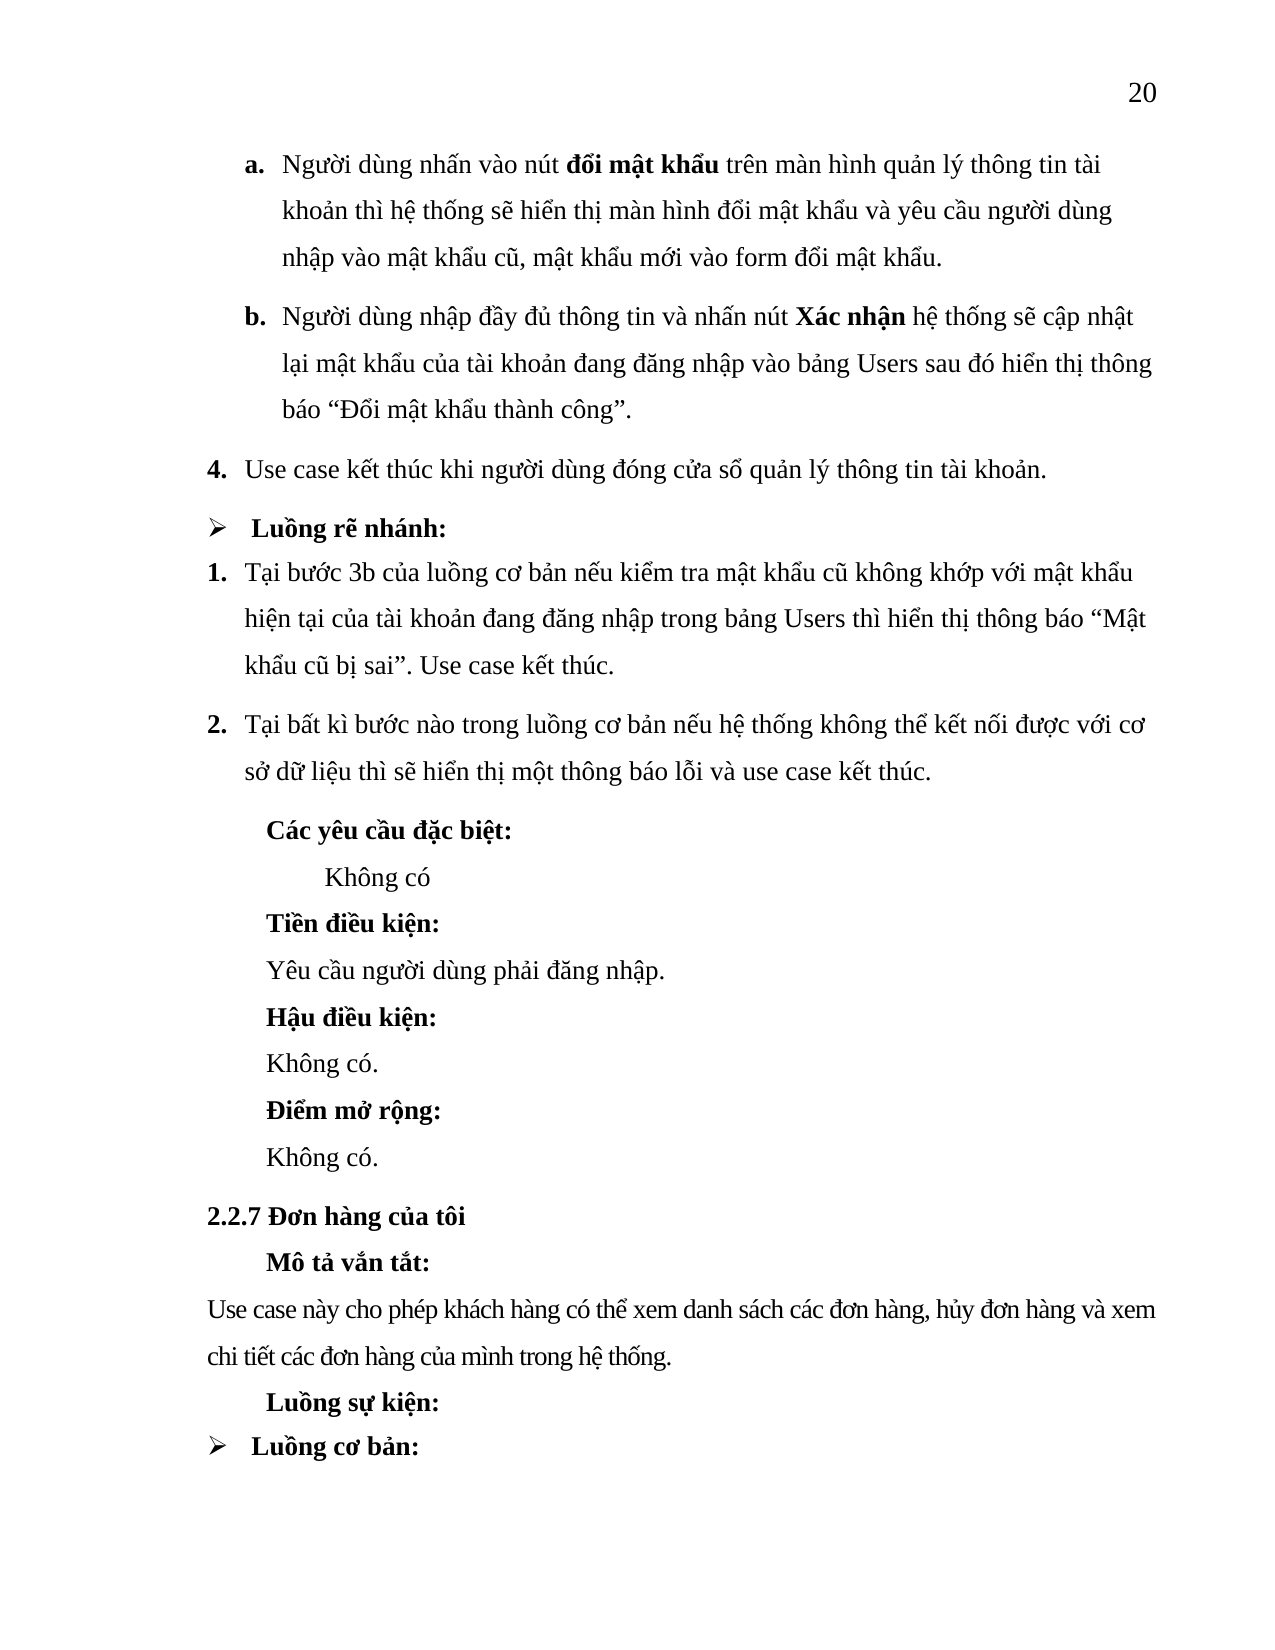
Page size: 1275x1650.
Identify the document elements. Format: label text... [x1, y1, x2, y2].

text Luồng sự kiện: [207, 1386, 1157, 1418]
list Tại bước 3b của luồng cơ bản nếu kiểm tra mật khẩu cũ không khớp với mật khẩu hiện tại của tài khoản đang đăng nhập trong bảng Users thì hiển thị thông báo “Mật khẩu cũ bị sai”. Use case kết thúc. [207, 556, 1157, 680]
list Người dùng nhấn vào nút đổi mật khẩu trên màn hình quản lý thông tin tài khoản thì hệ thống sẽ hiển thị màn hình đổi mật khẩu và yêu cầu người dùng nhập vào mật khẩu cũ, mật khẩu mới vào form đổi mật khẩu. [244, 148, 1157, 272]
text Các yêu cầu đặc biệt: [207, 814, 1157, 845]
text Không có. [266, 1047, 1157, 1078]
list Luồng cơ bản: [207, 1430, 1157, 1461]
list Luồng rẽ nhánh: [207, 512, 1157, 543]
text Use case này cho phép khách hàng có thể xem danh sách các đơn hàng, hủy đơn hàng và xem chi tiết các đơn hàng của mình trong hệ thống. [207, 1293, 1157, 1371]
text Mô tả vắn tắt: [207, 1246, 1157, 1278]
subtitle Đơn hàng của tôi [207, 1200, 1157, 1231]
text Hậu điều kiện: [207, 1001, 1157, 1032]
text Không có. [266, 1141, 1157, 1172]
list Người dùng nhập đầy đủ thông tin và nhấn nút Xác nhận hệ thống sẽ cập nhật lại mật khẩu của tài khoản đang đăng nhập vào bảng Users sau đó hiển thị thông báo “Đổi mật khẩu thành công”. [244, 300, 1157, 425]
list Use case kết thúc khi người dùng đóng cửa sổ quản lý thông tin tài khoản. [207, 453, 1157, 484]
text Điểm mở rộng: [207, 1094, 1157, 1125]
list Tại bất kì bước nào trong luồng cơ bản nếu hệ thống không thể kết nối được với cơ sở dữ liệu thì sẽ hiển thị một thông báo lỗi và use case kết thúc. [207, 708, 1157, 786]
text Tiền điều kiện: [207, 907, 1157, 938]
text Không có [265, 861, 1157, 892]
text Yêu cầu người dùng phải đăng nhập. [266, 954, 1157, 985]
